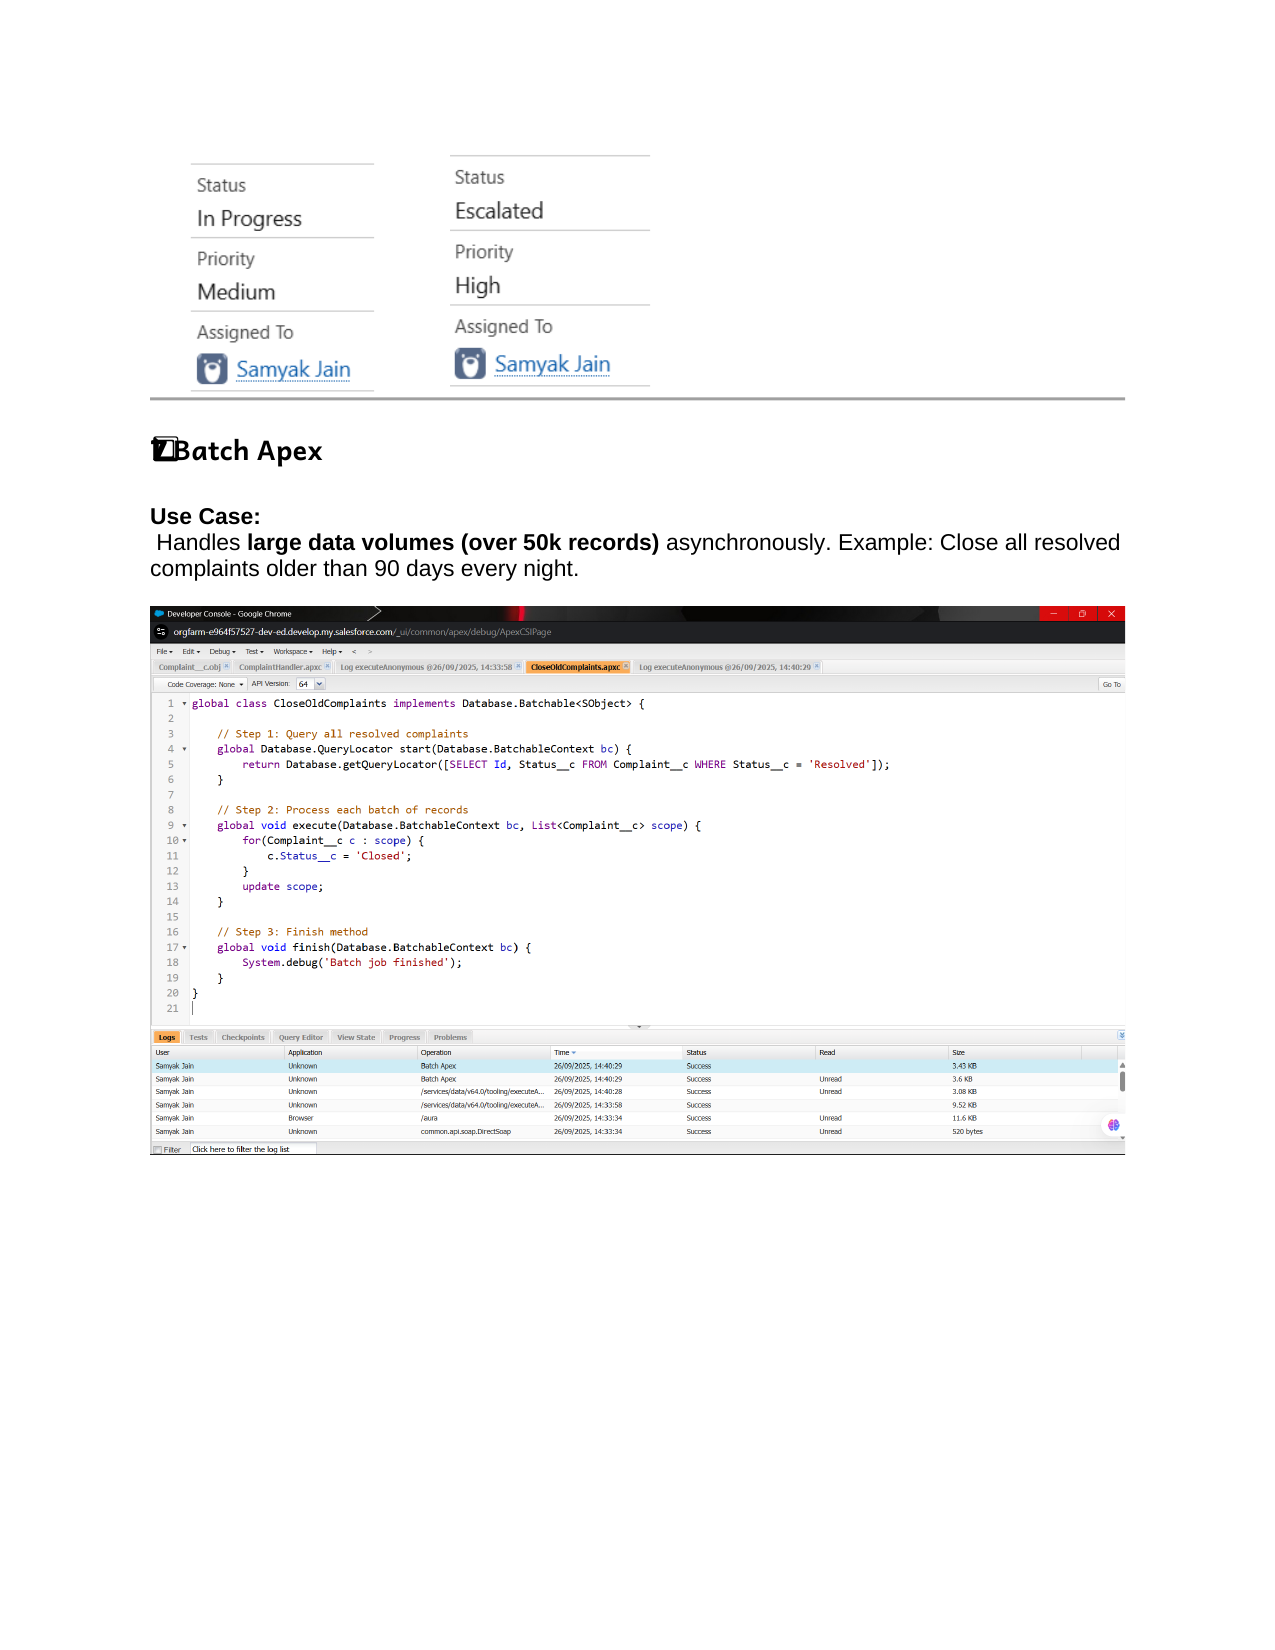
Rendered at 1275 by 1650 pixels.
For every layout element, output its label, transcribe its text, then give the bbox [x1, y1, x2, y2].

picture [150, 606, 1125, 1155]
picture [450, 150, 651, 394]
picture [169, 155, 375, 394]
text 7️⃣ Batch Apex [150, 427, 1125, 471]
text Use Case: Handles large data volumes (over 50k records) asynchronously. Example: Close all resolved complaints older than 90 days every night. [150, 503, 1125, 582]
